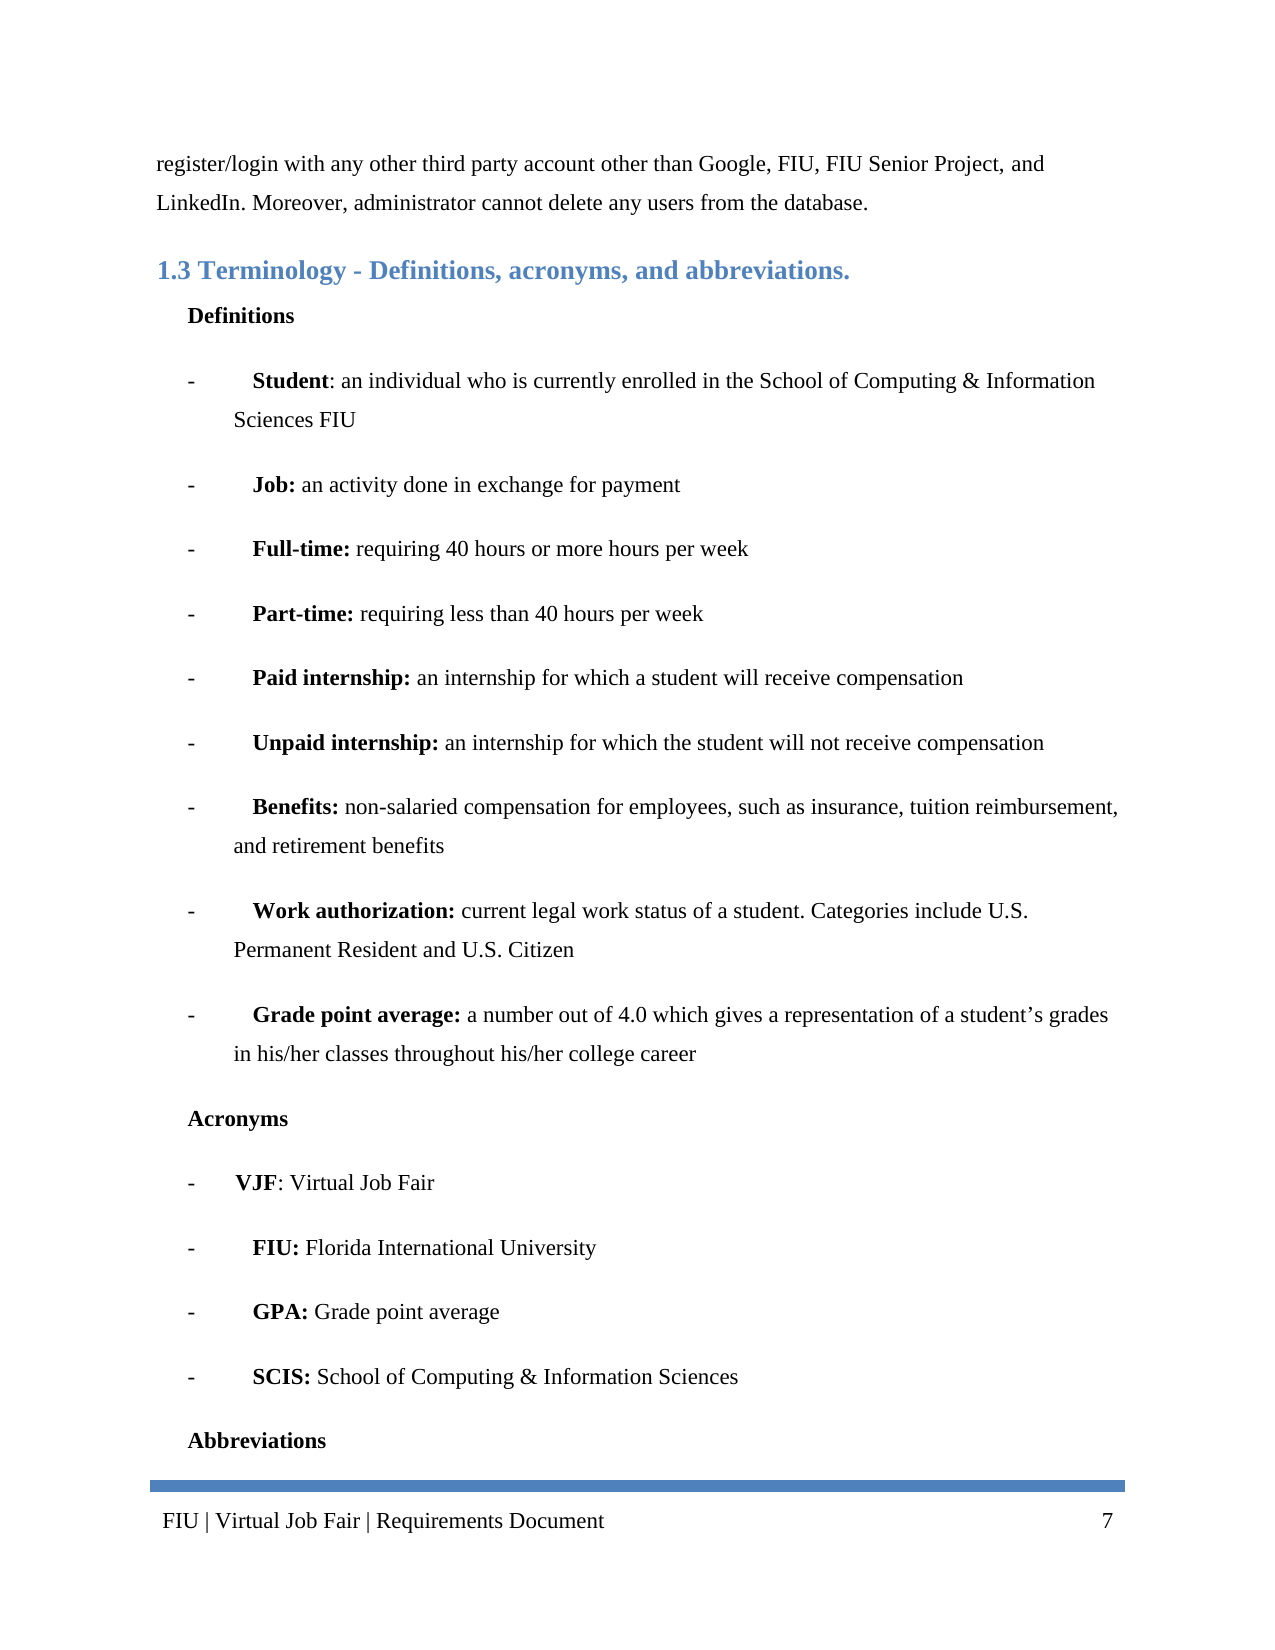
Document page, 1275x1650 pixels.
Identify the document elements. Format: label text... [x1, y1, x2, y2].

text - Paid internship: an internship for which a student will receive compensation [187, 664, 1125, 690]
text - Benefits: non-salaried compensation for employees, such as insurance, tuition reimbursement, and retirement benefits [187, 793, 1125, 859]
text - FIU: Florida International University [187, 1234, 1125, 1260]
text - VJF: Virtual Job Fair [187, 1169, 1125, 1196]
text Definitions [187, 302, 1125, 328]
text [156, 150, 1125, 216]
text - Unpaid internship: an internship for which the student will not receive compensation [187, 728, 1125, 755]
text - Grade point average: a number out of 4.0 which gives a representation of a student’s grades in his/her classes throughout his/her college career [187, 1001, 1125, 1067]
subtitle 1.3 Terminology - Definitions, acronyms, and abbreviations. [150, 254, 1125, 285]
text - GPA: Grade point average [187, 1298, 1125, 1325]
text - Full-time: requiring 40 hours or more hours per week [187, 535, 1125, 561]
text - Job: an activity done in exchange for payment [187, 471, 1125, 497]
text Acronyms [187, 1105, 1125, 1131]
text - Work authorization: current legal work status of a student. Categories include U.S. Permanent Resident and U.S. Citizen [187, 897, 1125, 963]
text Abbreviations [187, 1427, 1125, 1454]
text - Student: an individual who is currently enrolled in the School of Computing & Information Sciences FIU [187, 367, 1125, 432]
text - SCIS: School of Computing & Information Sciences [187, 1363, 1125, 1389]
text - Part-time: requiring less than 40 hours per week [187, 599, 1125, 626]
